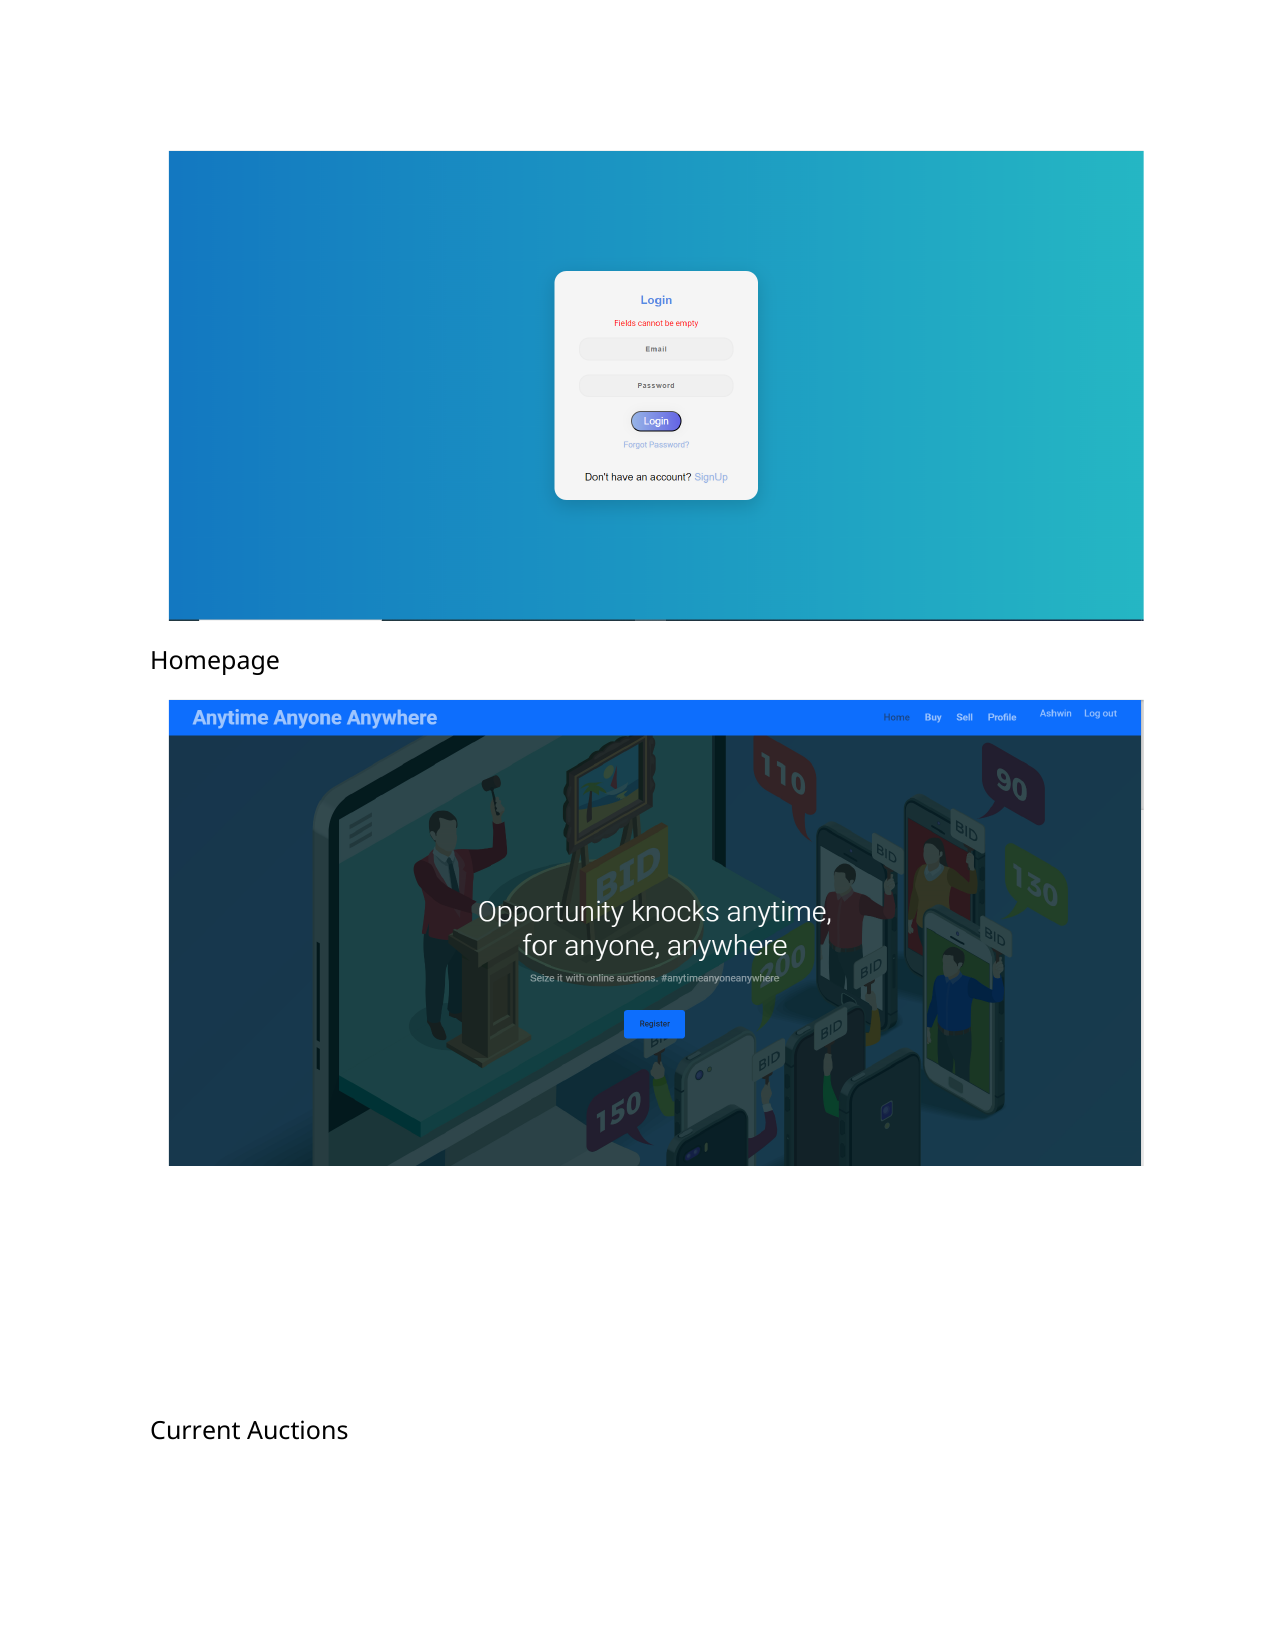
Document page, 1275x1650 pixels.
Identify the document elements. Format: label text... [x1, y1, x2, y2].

text Current Auctions [150, 1412, 1125, 1446]
text Homepage [150, 642, 1125, 676]
